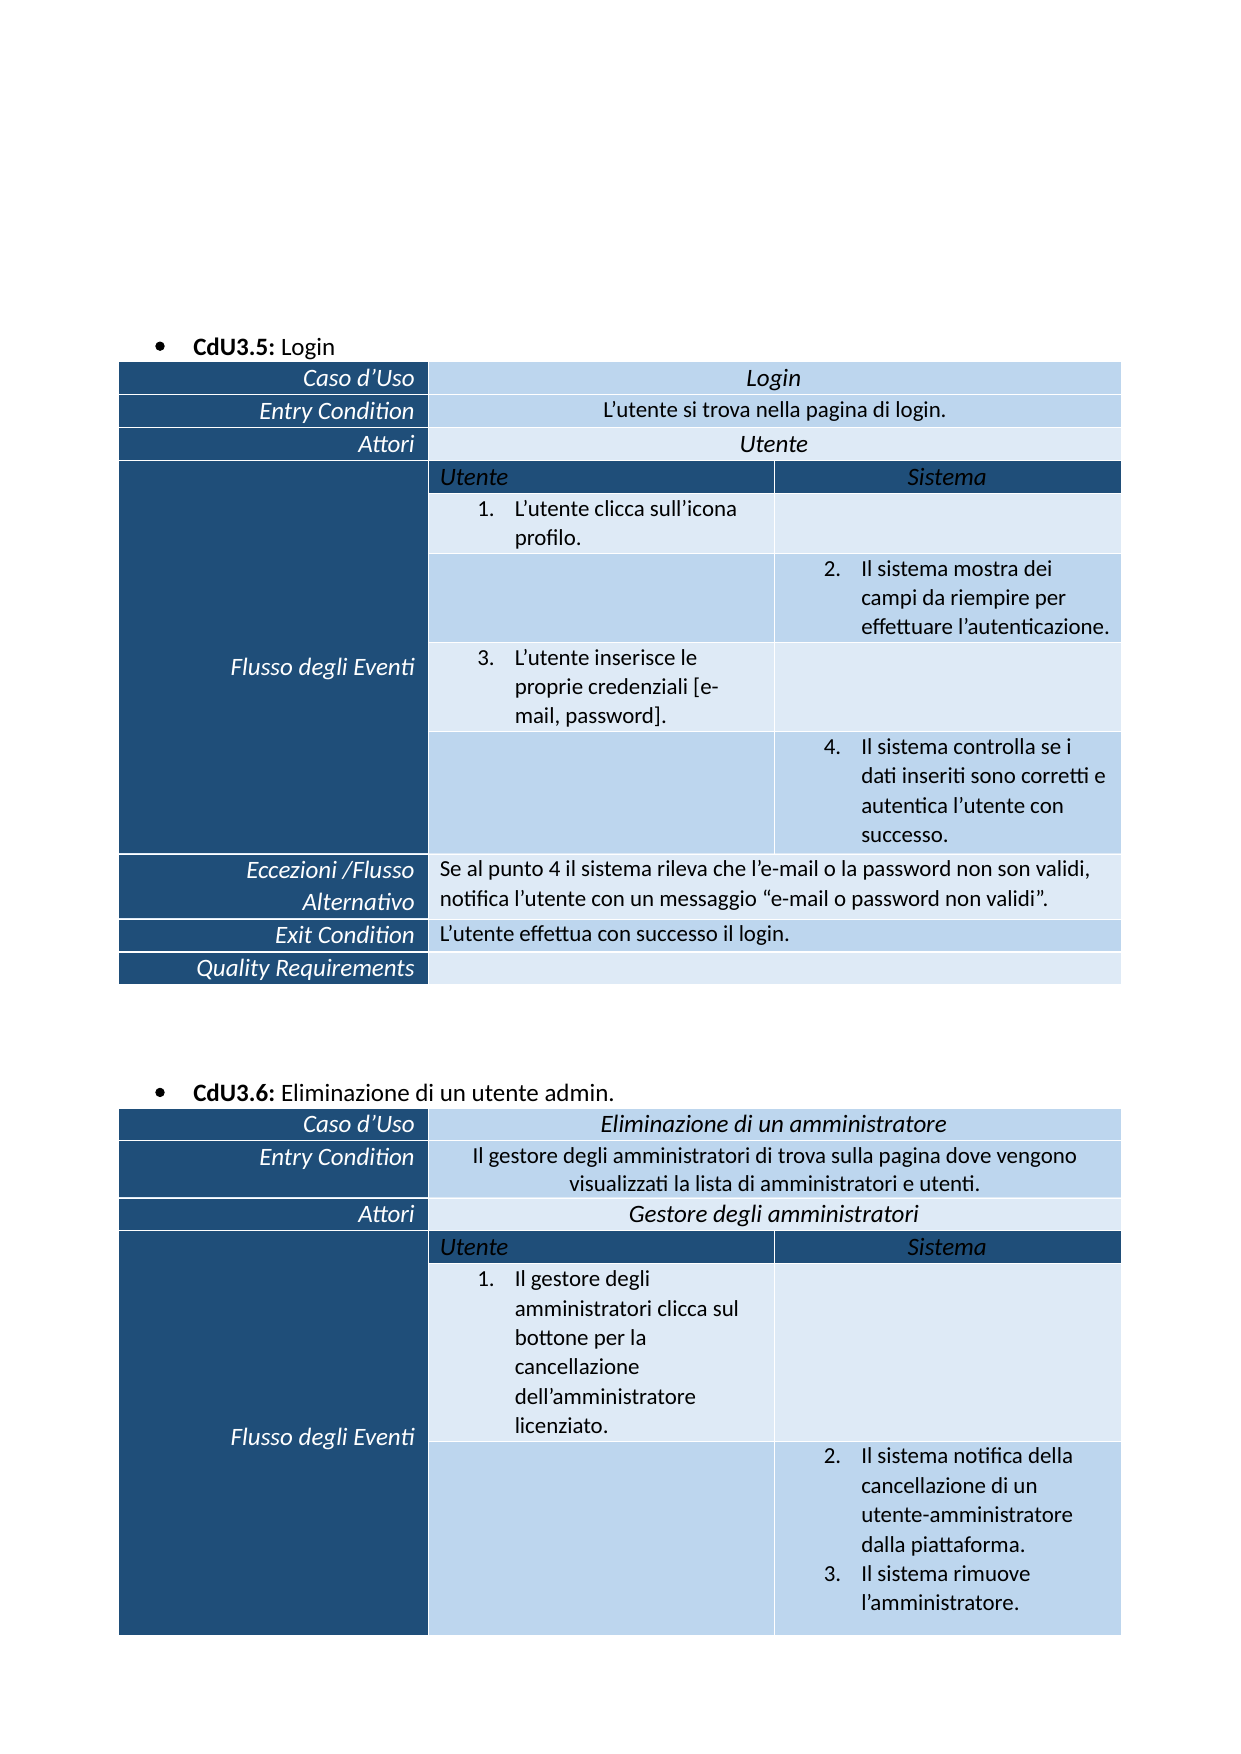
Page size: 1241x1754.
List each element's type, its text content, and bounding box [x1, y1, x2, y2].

table_header Caso d’Uso [119, 362, 428, 394]
table_cell Se al punto 4 il sistema rileva che l’e-mail o la password non son validi, notifica l’utente con un messaggio “e-mail o password non validi”. [429, 855, 1121, 918]
table_cell Flusso degli Eventi [119, 461, 428, 853]
table_cell Il gestore degli amministratori clicca sul bottone per la cancellazione dell’amministratore licenziato. [429, 1264, 774, 1441]
table_cell Eccezioni /Flusso Alternativo [119, 855, 428, 918]
list CdU3.5: Login [156, 331, 1122, 361]
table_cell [775, 1442, 1121, 1635]
table_header Eliminazione di un amministratore [429, 1109, 1121, 1140]
table_cell Utente [429, 1231, 774, 1263]
table_cell Il sistema controlla se i dati inseriti sono corretti e autentica l’utente con successo. [775, 732, 1121, 853]
table_header Caso d’Uso [119, 1109, 428, 1140]
table_cell L’utente clicca sull’icona profilo. [429, 494, 774, 553]
table_cell L’utente effettua con successo il login. [429, 920, 1121, 951]
table_cell [775, 643, 1121, 731]
table_cell [429, 953, 1121, 984]
table_cell [429, 554, 774, 642]
table_cell Exit Condition [119, 920, 428, 951]
table_cell Utente [429, 461, 774, 493]
table_cell Attori [119, 428, 428, 460]
table_cell Entry Condition [119, 1141, 428, 1197]
table_cell [429, 732, 774, 853]
table_cell Sistema [775, 1231, 1121, 1263]
table_cell [429, 1442, 774, 1635]
table_cell Flusso degli Eventi [119, 1231, 428, 1635]
table_cell Sistema [775, 461, 1121, 493]
table_cell Il gestore degli amministratori di trova sulla pagina dove vengono visualizzati la lista di amministratori e utenti. [429, 1141, 1121, 1197]
table_cell Gestore degli amministratori [429, 1199, 1121, 1230]
table_cell Entry Condition [119, 395, 428, 427]
table_cell L’utente si trova nella pagina di login. [429, 395, 1121, 427]
table_cell [775, 494, 1121, 553]
table_cell [775, 1264, 1121, 1441]
table_cell Quality Requirements [119, 953, 428, 984]
table_cell Il sistema mostra dei campi da riempire per effettuare l’autenticazione. [775, 554, 1121, 642]
table_header Login [429, 362, 1121, 394]
table_cell Utente [429, 428, 1121, 460]
table_cell Attori [119, 1199, 428, 1230]
table_cell L’utente inserisce le proprie credenziali [e-mail, password]. [429, 643, 774, 731]
list CdU3.6: Eliminazione di un utente admin. [156, 1077, 1122, 1107]
